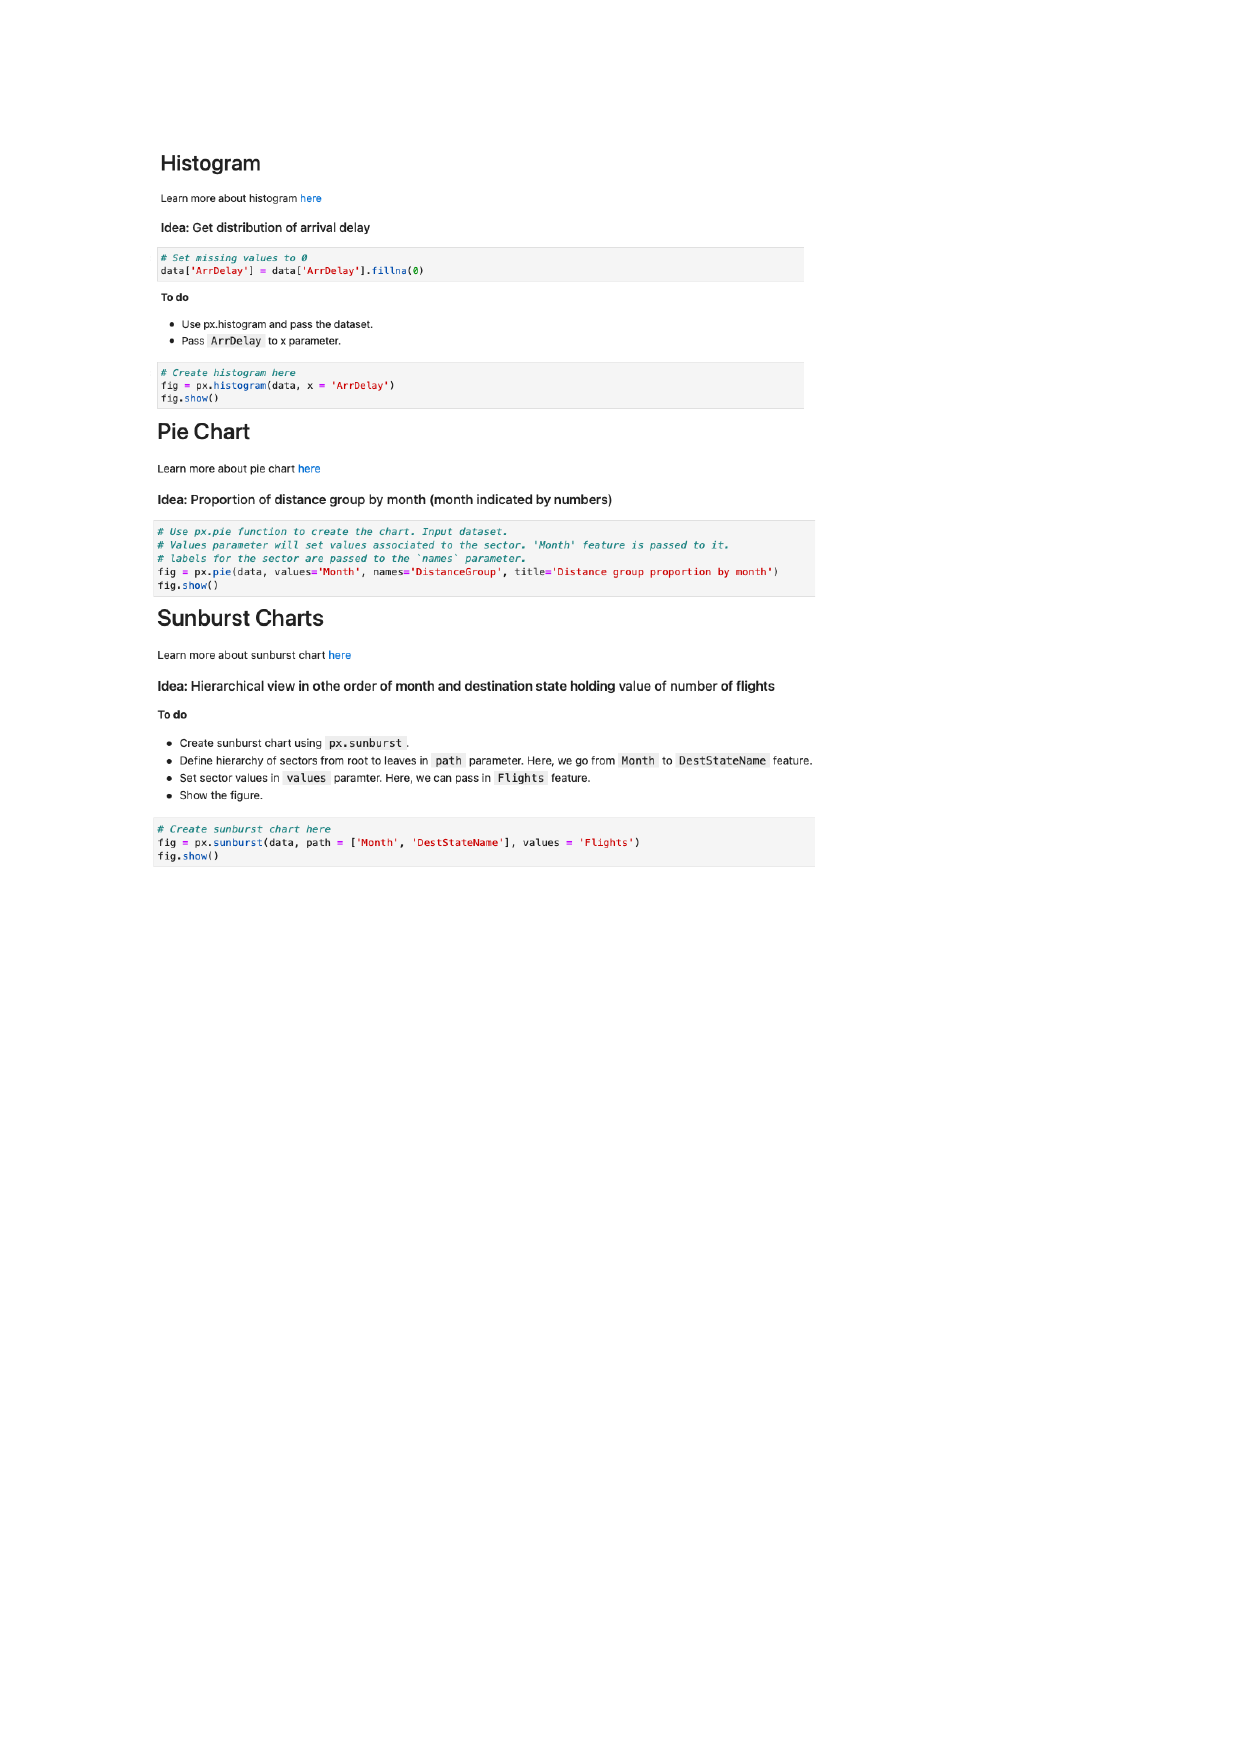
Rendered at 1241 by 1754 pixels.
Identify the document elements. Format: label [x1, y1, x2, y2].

picture [150, 150, 816, 867]
